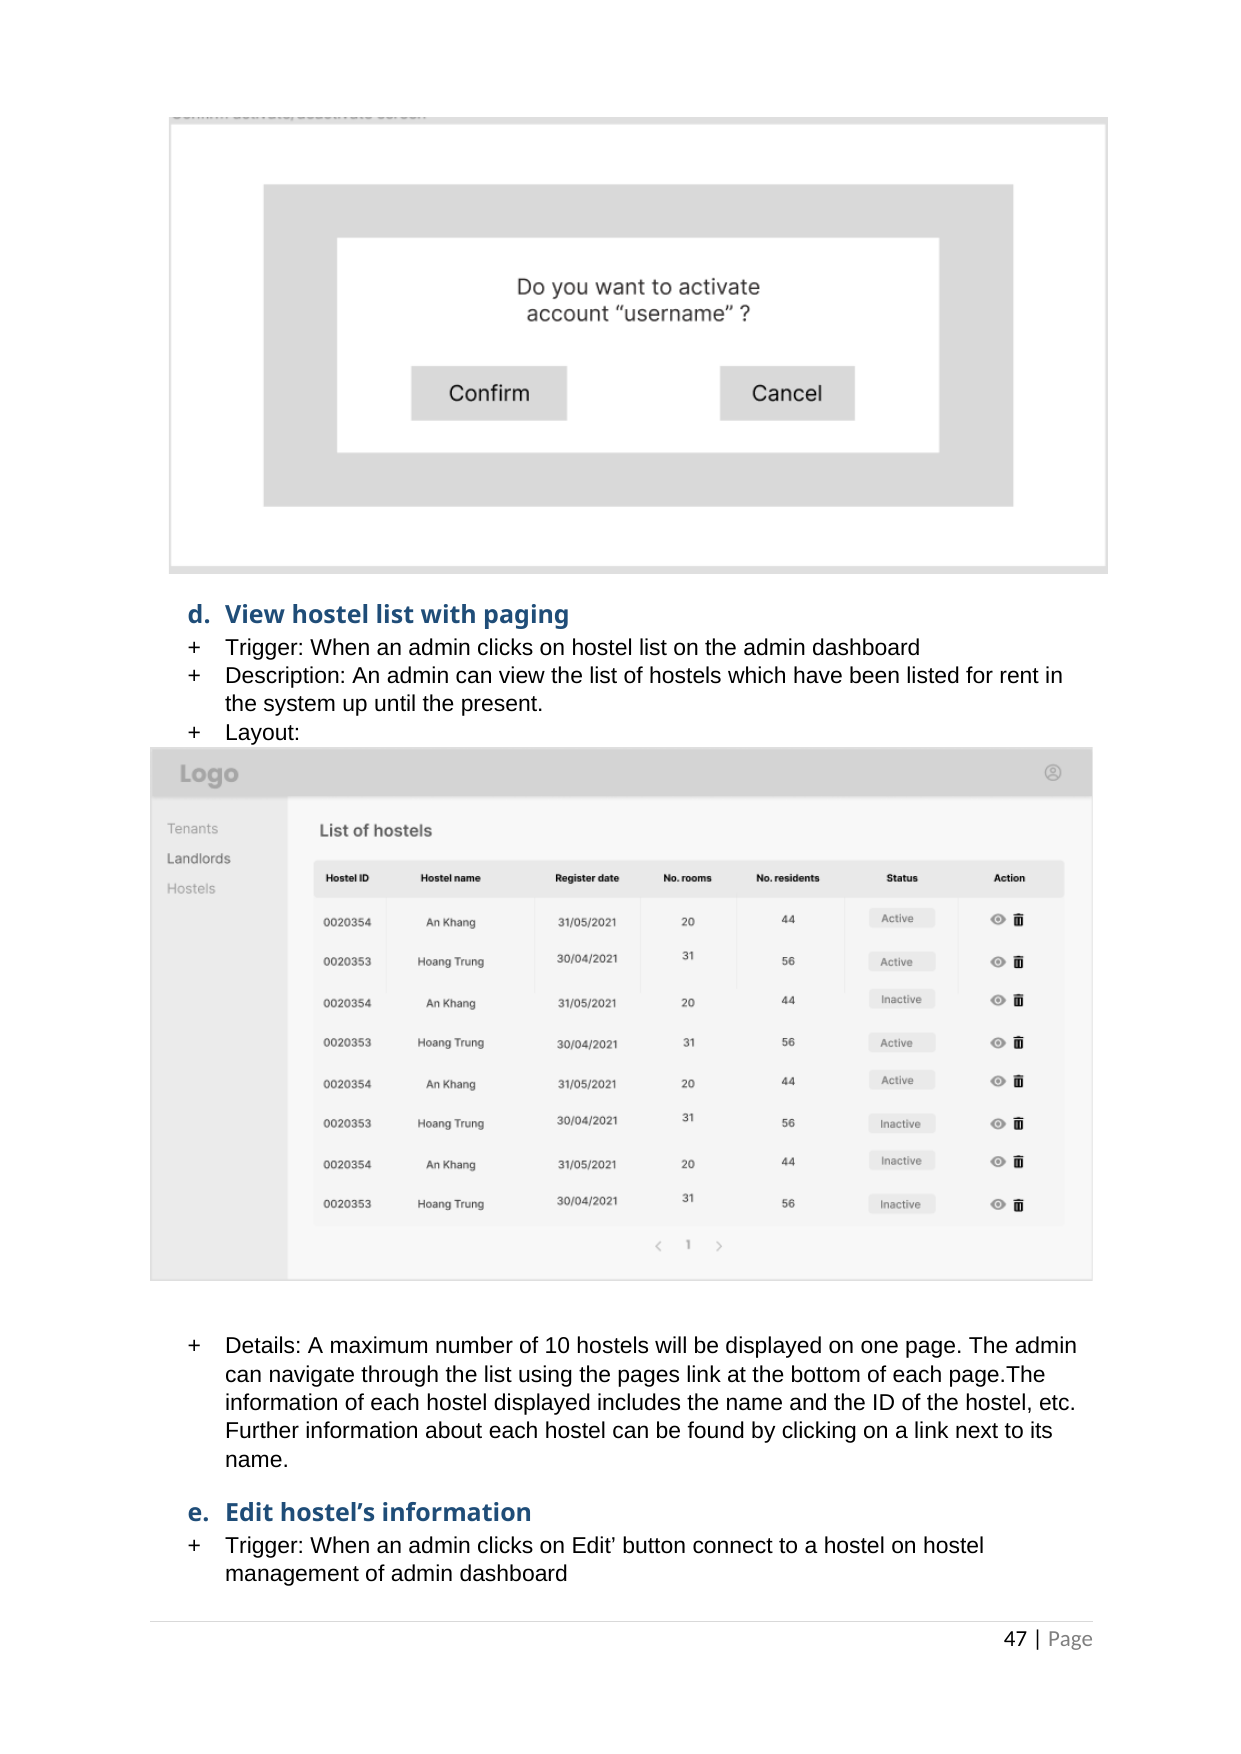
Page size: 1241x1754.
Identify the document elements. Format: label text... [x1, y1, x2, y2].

subtitle View hostel list with paging [187, 597, 1093, 631]
list Trigger: When an admin clicks on Edit’ button connect to a hostel on hostel management of admin dashboard [187, 1532, 1093, 1587]
list Layout: [187, 719, 1093, 745]
subtitle Edit hostel’s information [187, 1495, 1093, 1529]
list Details: A maximum number of 10 hostels will be displayed on one page. The admin can navigate through the list using the pages link at the bottom of each page.The information of each hostel displayed includes the name and the ID of the hostel, etc. Further information about each hostel can be found by clicking on a link next to its name. [187, 1332, 1093, 1472]
list Description: An admin can view the list of hostels which have been listed for rent in the system up until the present. [187, 662, 1093, 717]
list Trigger: When an admin clicks on hostel list on the admin dashboard [187, 633, 1093, 660]
picture [150, 747, 1093, 1281]
